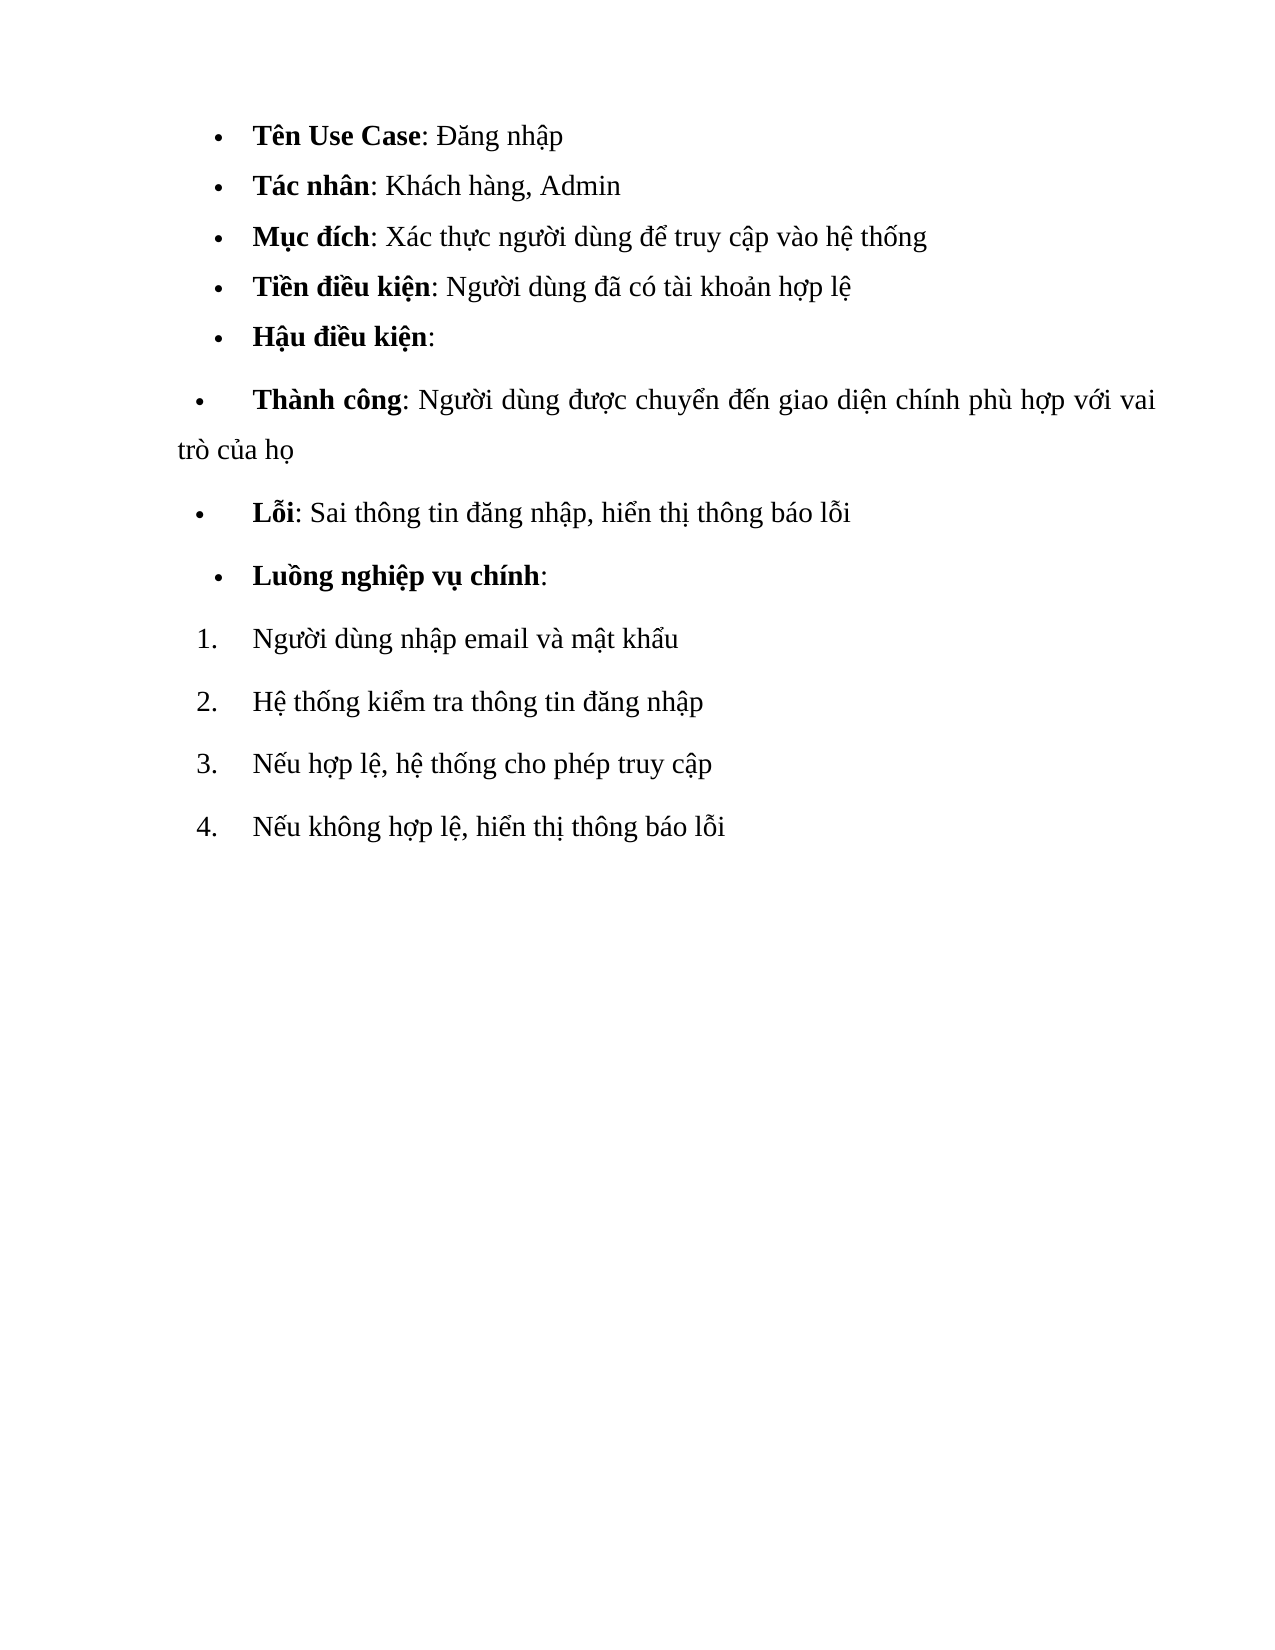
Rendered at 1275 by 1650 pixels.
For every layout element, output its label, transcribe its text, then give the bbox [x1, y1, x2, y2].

list Nếu không hợp lệ, hiển thị thông báo lỗi [177, 809, 1157, 843]
list Nếu hợp lệ, hệ thống cho phép truy cập [177, 747, 1157, 780]
list Tiền điều kiện: Người dùng đã có tài khoản hợp lệ [215, 269, 1157, 303]
list Lỗi: Sai thông tin đăng nhập, hiển thị thông báo lỗi [177, 495, 1157, 529]
list Mục đích: Xác thực người dùng để truy cập vào hệ thống [215, 219, 1157, 252]
list Thành công: Người dùng được chuyển đến giao diện chính phù hợp với vai trò của họ [177, 382, 1157, 466]
list Tên Use Case: Đăng nhập [215, 118, 1157, 152]
list Tác nhân: Khách hàng, Admin [215, 168, 1157, 202]
list Người dùng nhập email và mật khẩu [177, 621, 1157, 654]
list Hệ thống kiểm tra thông tin đăng nhập [177, 684, 1157, 717]
list Luồng nghiệp vụ chính: [215, 558, 1157, 592]
list Hậu điều kiện: [215, 319, 1157, 353]
